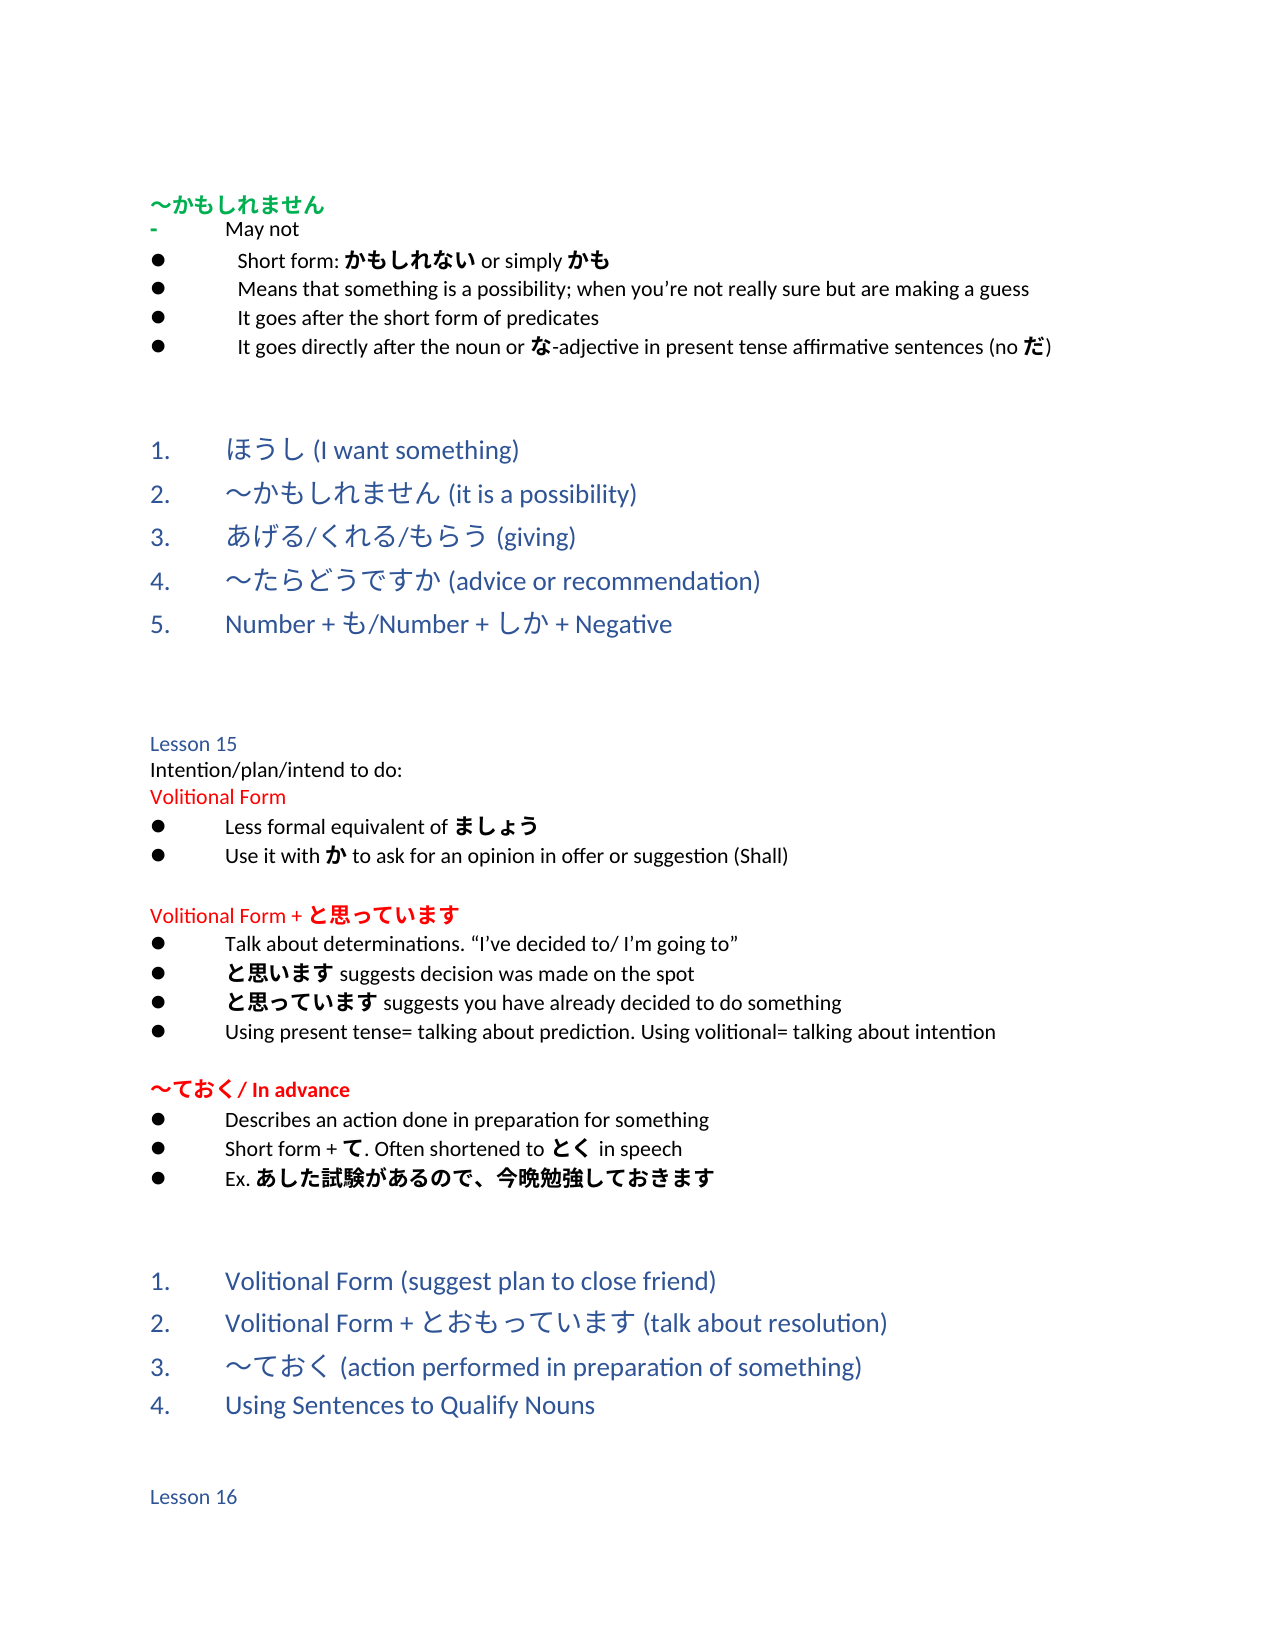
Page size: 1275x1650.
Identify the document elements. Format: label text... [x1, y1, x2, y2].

subtitle Number + も/Number + しか + Negative [150, 602, 1125, 641]
list Use it with か to ask for an opinion in offer or suggestion (Shall) [150, 841, 1125, 869]
text ～ておく/ In advance [150, 1079, 1125, 1102]
list Short form + て. Often shortened to とく in speech [150, 1134, 1125, 1162]
list Describes an action done in preparation for something [150, 1106, 1125, 1133]
subtitle ～ておく (action performed in preparation of something) [150, 1345, 1125, 1384]
list と思います suggests decision was made on the spot [150, 959, 1125, 987]
subtitle ～たらどうですか (advice or recommendation) [150, 558, 1125, 598]
list Means that something is a possibility; when you’re not really sure but are making a guess [150, 275, 1125, 302]
list と思っています suggests you have already decided to do something [150, 988, 1125, 1016]
subtitle Volitional Form (suggest plan to close friend) [150, 1264, 1125, 1297]
list Less formal equivalent of ましょう [150, 812, 1125, 840]
list It goes after the short form of predicates [150, 304, 1125, 330]
subtitle あげる/くれる/もらう (giving) [150, 515, 1125, 554]
list It goes directly after the noun or な-adjective in present tense affirmative sentences (no だ) [150, 332, 1125, 360]
text Volitional Form + と思っています [150, 901, 1125, 929]
list Talk about determinations. “I’ve decided to/ I’m going to” [150, 930, 1125, 957]
text Volitional Form [150, 783, 1125, 810]
subtitle ～かもしれません (it is a possibility) [150, 472, 1125, 511]
subtitle Lesson 16 [150, 1483, 1125, 1510]
list Using present tense= talking about prediction. Using volitional= talking about intention [150, 1018, 1125, 1045]
list Ex. あした試験があるので、今晩勉強しておきます [150, 1164, 1125, 1192]
text Intention/plan/intend to do: [150, 757, 1125, 783]
list May not [150, 218, 1125, 242]
subtitle ほうし (I want something) [150, 428, 1125, 467]
subtitle Lesson 15 [150, 730, 1125, 757]
subtitle Volitional Form + とおもっています (talk about resolution) [150, 1301, 1125, 1341]
list Short form: かもしれない or simply かも [150, 246, 1125, 274]
subtitle Using Sentences to Qualify Nouns [150, 1388, 1125, 1421]
text ～かもしれません [150, 196, 1125, 218]
